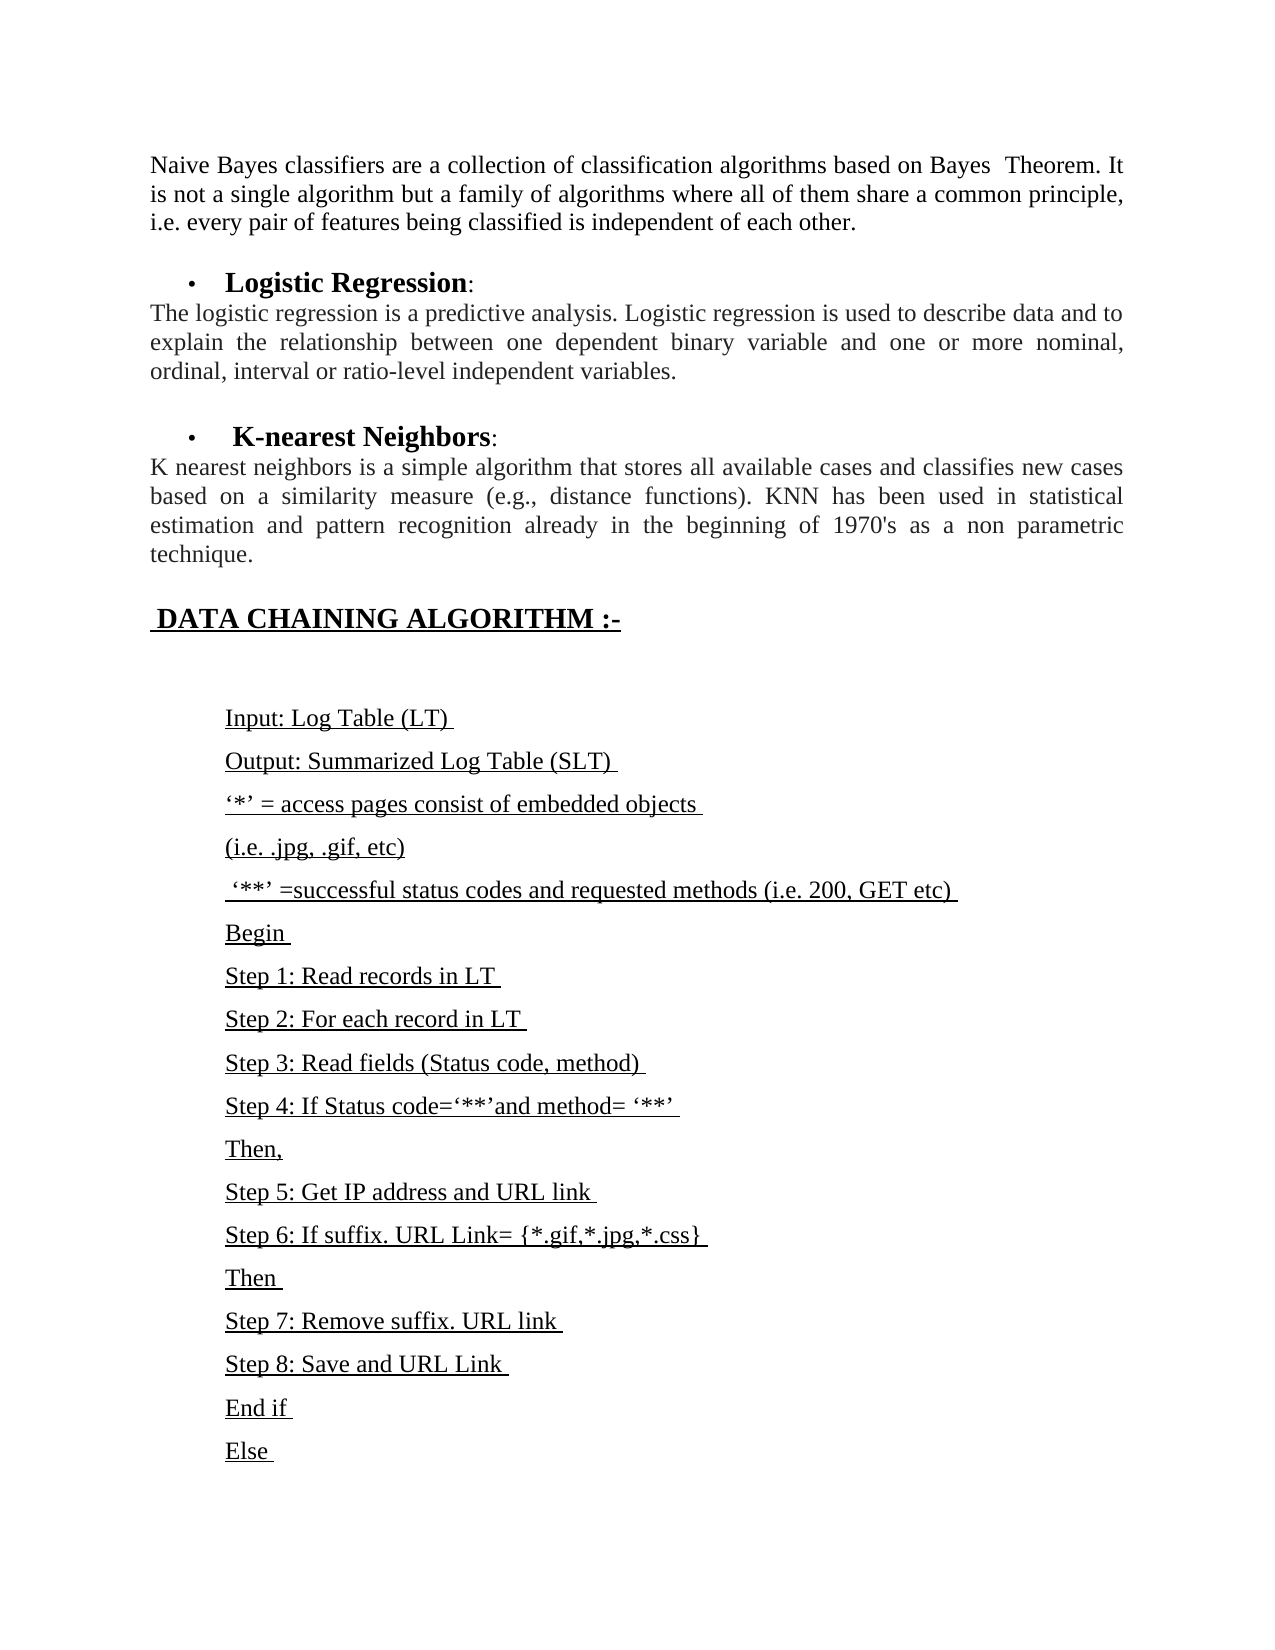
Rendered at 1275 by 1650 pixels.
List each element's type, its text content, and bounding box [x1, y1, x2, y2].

list Logistic Regression: [187, 265, 1125, 298]
text Then [225, 1263, 1125, 1292]
text Naive Bayes classifiers are a collection of classification algorithms based on Bayes Theorem. It is not a single algorithm but a family of algorithms where all of them share a common principle, i.e. every pair of features being classified is independent of each other. [150, 150, 1125, 236]
text Step 7: Remove suffix. URL link [225, 1306, 1125, 1335]
text DATA CHAINING ALGORITHM :- [150, 601, 1125, 634]
text Input: Log Table (LT) [225, 703, 1125, 731]
text Then, [225, 1134, 1125, 1163]
text ‘*’ = access pages consist of embedded objects [225, 789, 1125, 818]
text Begin [225, 918, 1125, 947]
text ‘**’ =successful status codes and requested methods (i.e. 200, GET etc) [225, 875, 1125, 904]
text Step 4: If Status code=‘**’and method= ‘**’ [225, 1091, 1125, 1119]
list K-nearest Neighbors: [187, 419, 1125, 452]
text End if [225, 1393, 1125, 1421]
text Step 5: Get IP address and URL link [225, 1177, 1125, 1206]
text K nearest neighbors is a simple algorithm that stores all available cases and classifies new cases based on a similarity measure (e.g., distance functions). KNN has been used in statistical estimation and pattern recognition already in the beginning of 1970's as a non parametric technique. [150, 452, 1125, 567]
text The logistic regression is a predictive analysis. Logistic regression is used to describe data and to explain the relationship between one dependent binary variable and one or more nominal, ordinal, interval or ratio-level independent variables. [150, 298, 1125, 385]
text Output: Summarized Log Table (SLT) [225, 746, 1125, 774]
text Step 8: Save and URL Link [225, 1349, 1125, 1378]
text Step 1: Read records in LT [225, 961, 1125, 990]
text Step 6: If suffix. URL Link= {*.gif,*.jpg,*.css} [225, 1220, 1125, 1249]
text Step 3: Read fields (Status code, method) [225, 1048, 1125, 1076]
text Else [225, 1436, 1125, 1464]
text Step 2: For each record in LT [225, 1004, 1125, 1033]
text (i.e. .jpg, .gif, etc) [225, 832, 1125, 861]
